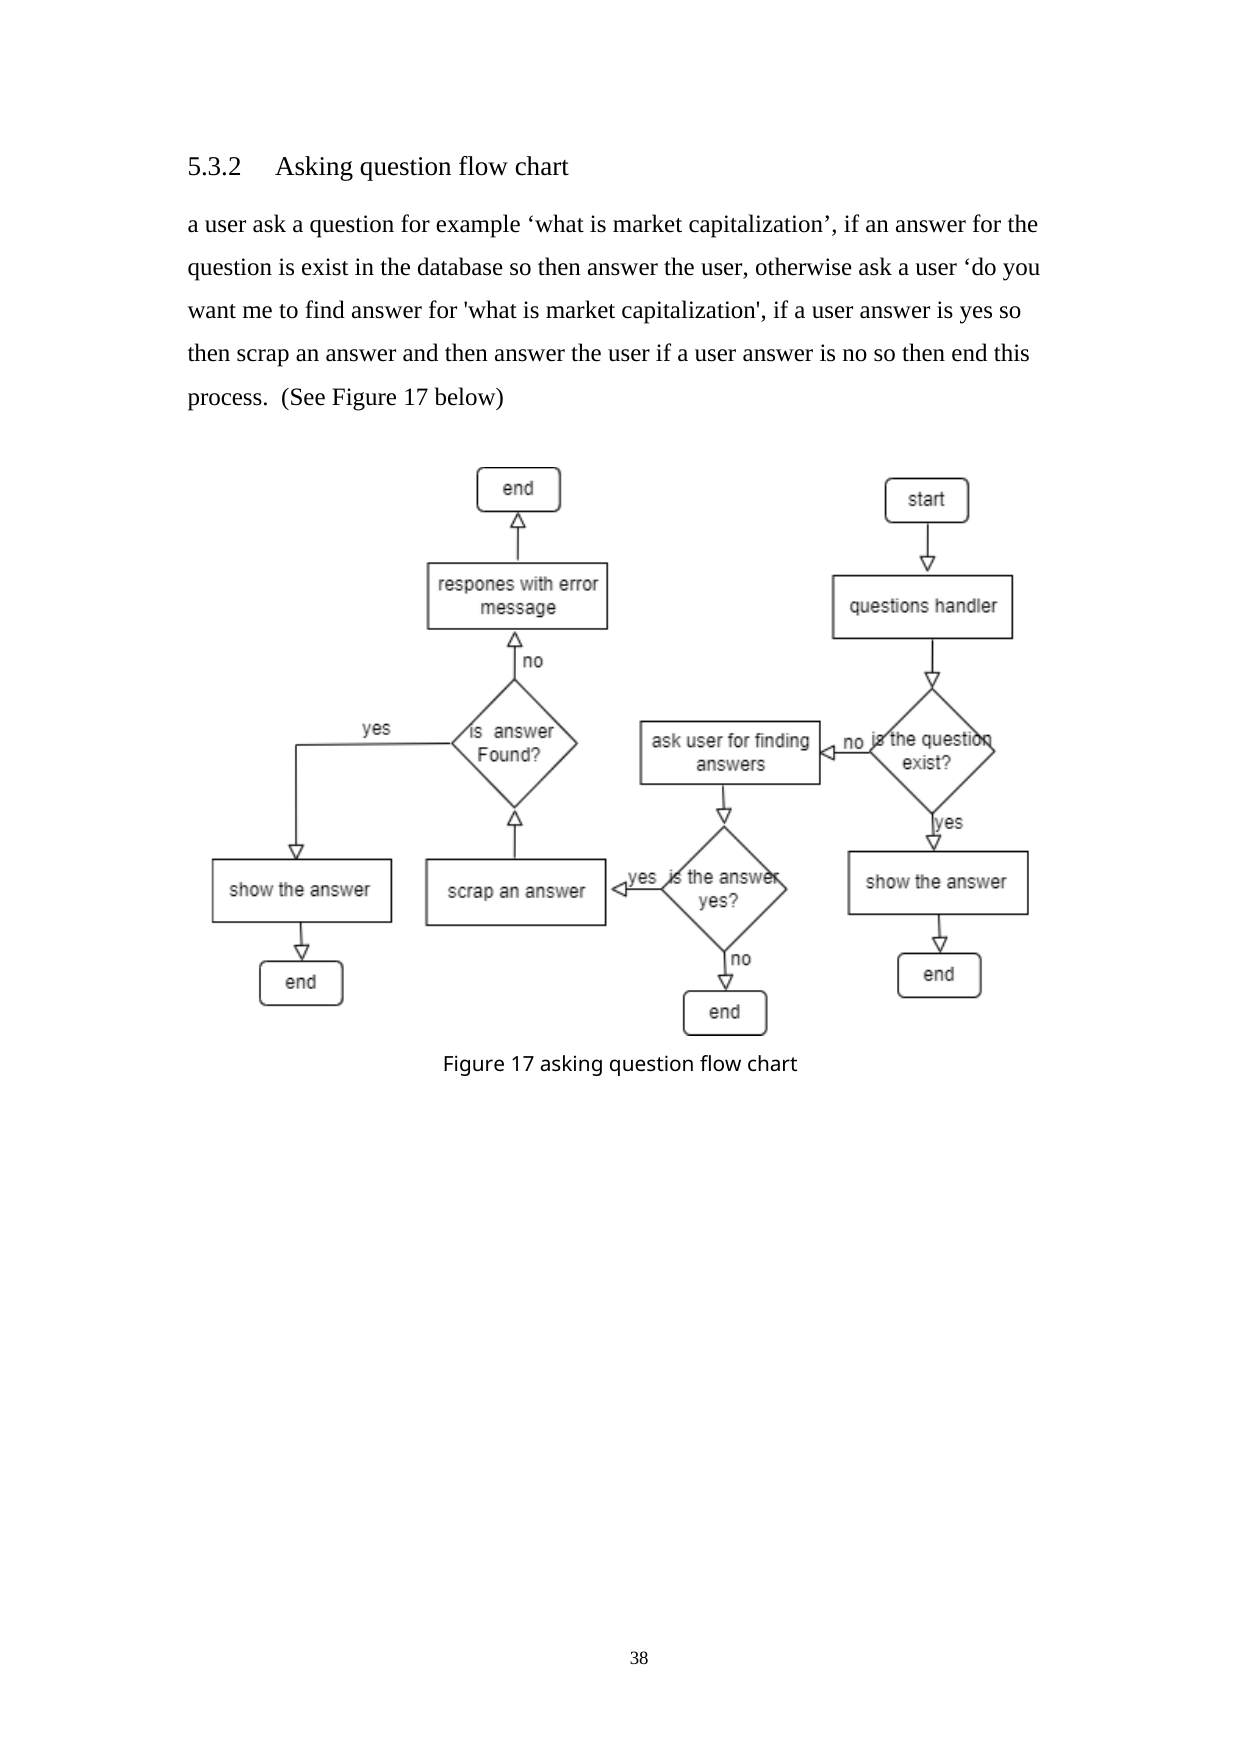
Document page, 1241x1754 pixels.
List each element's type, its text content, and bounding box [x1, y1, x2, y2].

list a user ask a question for example ‘what is market capitalization’, if an answer for the question is exist in the database so then answer the user, otherwise ask a user ‘do you want me to find answer for 'what is market capitalization', if a user answer is yes so then scrap an answer and then answer the user if a user answer is no so then end this process. (See Figure 17 below) [187, 209, 1053, 410]
picture [211, 467, 1029, 1036]
list Figure 17 asking question flow chart [187, 1049, 1053, 1078]
subtitle Asking question flow chart [187, 150, 1053, 181]
